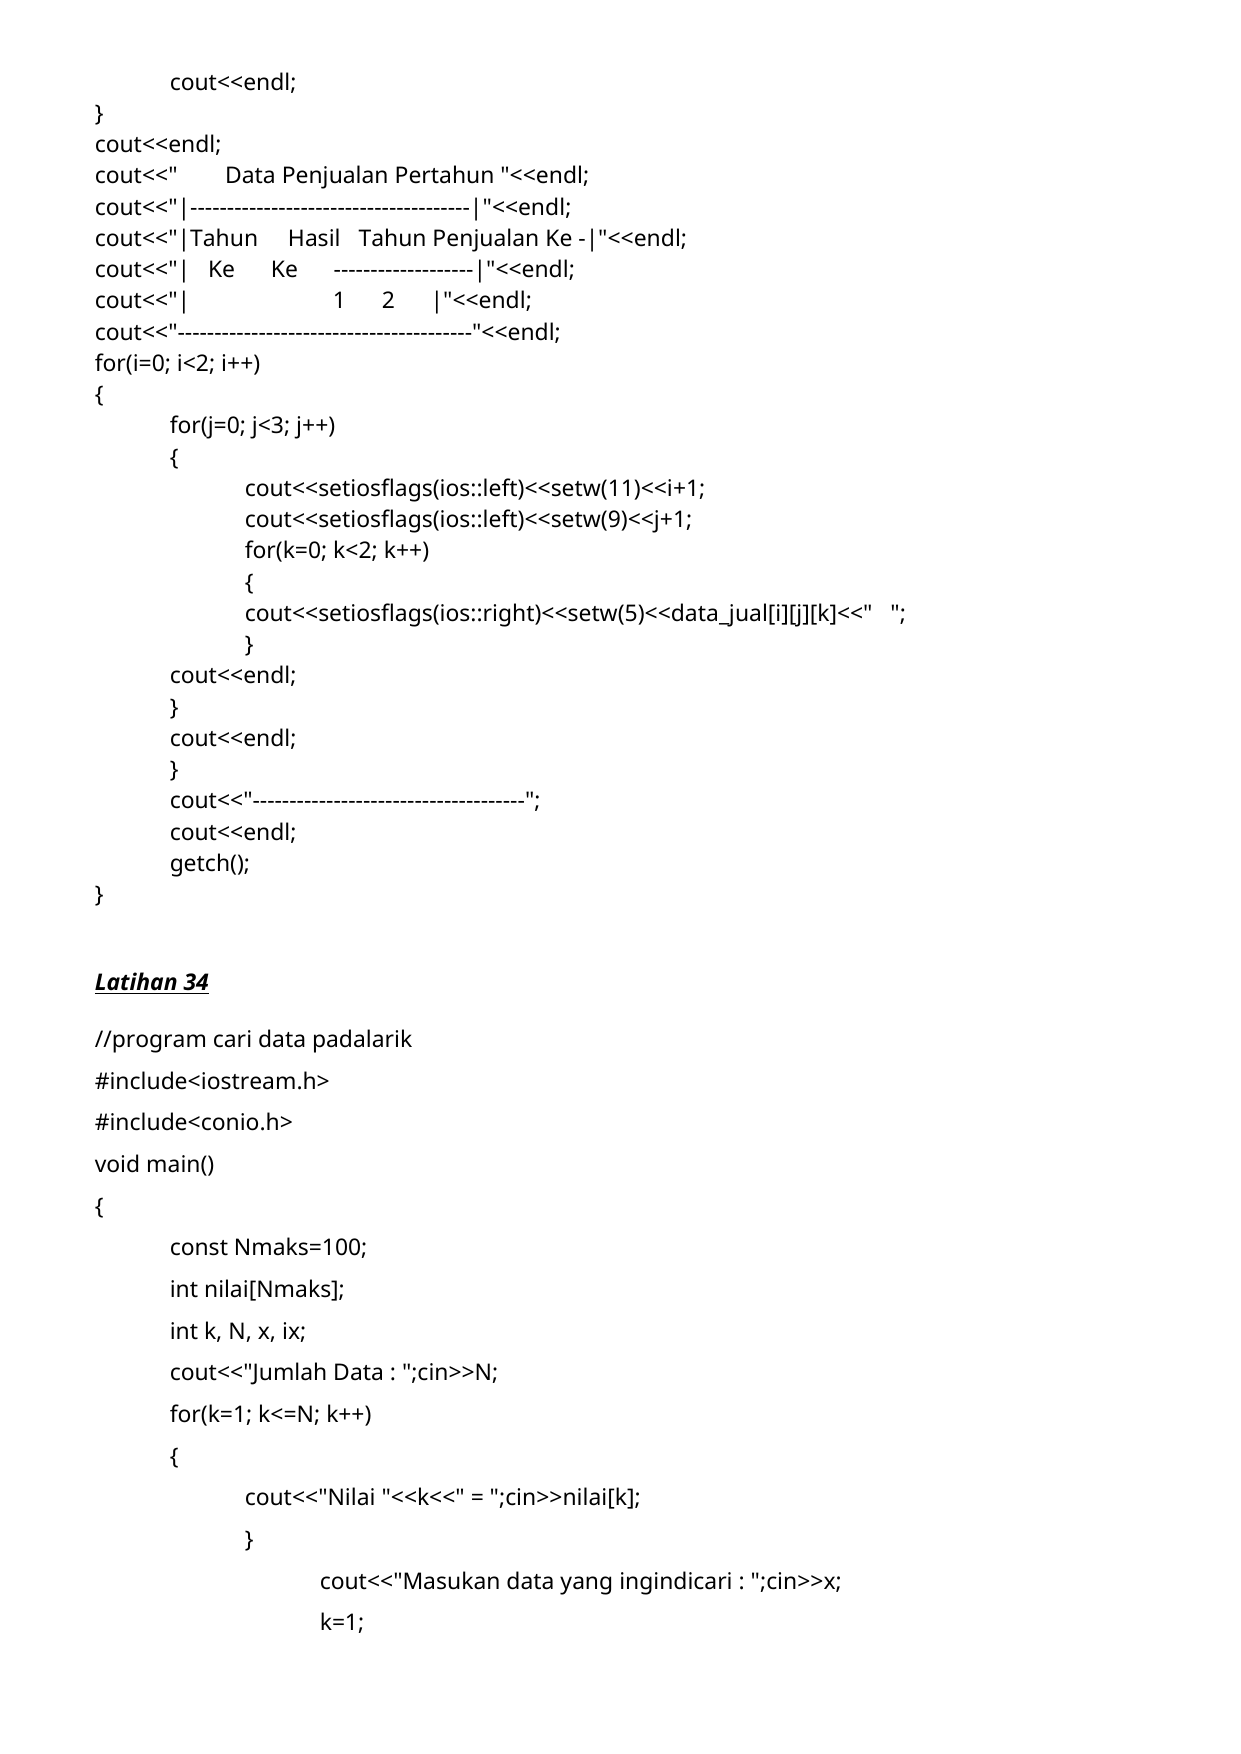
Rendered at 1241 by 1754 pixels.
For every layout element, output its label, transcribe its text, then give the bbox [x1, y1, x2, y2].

text } [94, 628, 1128, 659]
text int nilai[Nmaks]; [94, 1273, 1128, 1304]
text { [94, 1439, 1128, 1471]
text void main() [94, 1148, 1128, 1179]
text Latihan 34 [94, 966, 1128, 997]
text cout<<endl; [94, 66, 1128, 97]
text cout<<"|--------------------------------------|"<<endl; [94, 191, 1128, 222]
text } [94, 1523, 1128, 1554]
text cout<<" Data Penjualan Pertahun "<<endl; [94, 159, 1128, 191]
text { [94, 566, 1128, 597]
text } [94, 691, 1128, 722]
text cout<<endl; [94, 722, 1128, 753]
text cout<<setiosflags(ios::left)<<setw(9)<<j+1; [94, 503, 1128, 534]
text cout<<endl; [94, 816, 1128, 847]
text cout<<"| 1 2 |"<<endl; [94, 284, 1128, 316]
text cout<<endl; [94, 659, 1128, 691]
text cout<<setiosflags(ios::left)<<setw(11)<<i+1; [94, 472, 1128, 503]
text } [94, 753, 1128, 784]
text cout<<"----------------------------------------"<<endl; [94, 316, 1128, 347]
text cout<<"Jumlah Data : ";cin>>N; [94, 1356, 1128, 1387]
text for(k=1; k<=N; k++) [94, 1398, 1128, 1429]
text cout<<"Nilai "<<k<<" = ";cin>>nilai[k]; [94, 1481, 1128, 1512]
text k=1; [94, 1606, 1128, 1637]
text cout<<"Masukan data yang ingindicari : ";cin>>x; [94, 1564, 1128, 1596]
text cout<<"|Tahun Hasil Tahun Penjualan Ke -|"<<endl; [94, 222, 1128, 253]
text const Nmaks=100; [94, 1231, 1128, 1262]
text #include<iostream.h> [94, 1064, 1128, 1096]
text } [94, 878, 1128, 909]
text { [94, 1189, 1128, 1221]
text { [94, 378, 1128, 409]
text int k, N, x, ix; [94, 1314, 1128, 1346]
text { [94, 441, 1128, 472]
text cout<<"| Ke Ke -------------------|"<<endl; [94, 253, 1128, 284]
text cout<<endl; [94, 128, 1128, 159]
text getch(); [94, 847, 1128, 878]
text cout<<setiosflags(ios::right)<<setw(5)<<data_jual[i][j][k]<<" "; [94, 597, 1128, 628]
text //program cari data padalarik [94, 1023, 1128, 1054]
text for(i=0; i<2; i++) [94, 347, 1128, 378]
text #include<conio.h> [94, 1106, 1128, 1137]
text } [94, 97, 1128, 128]
text for(k=0; k<2; k++) [94, 534, 1128, 566]
text cout<<"-------------------------------------"; [94, 784, 1128, 816]
text for(j=0; j<3; j++) [94, 409, 1128, 441]
